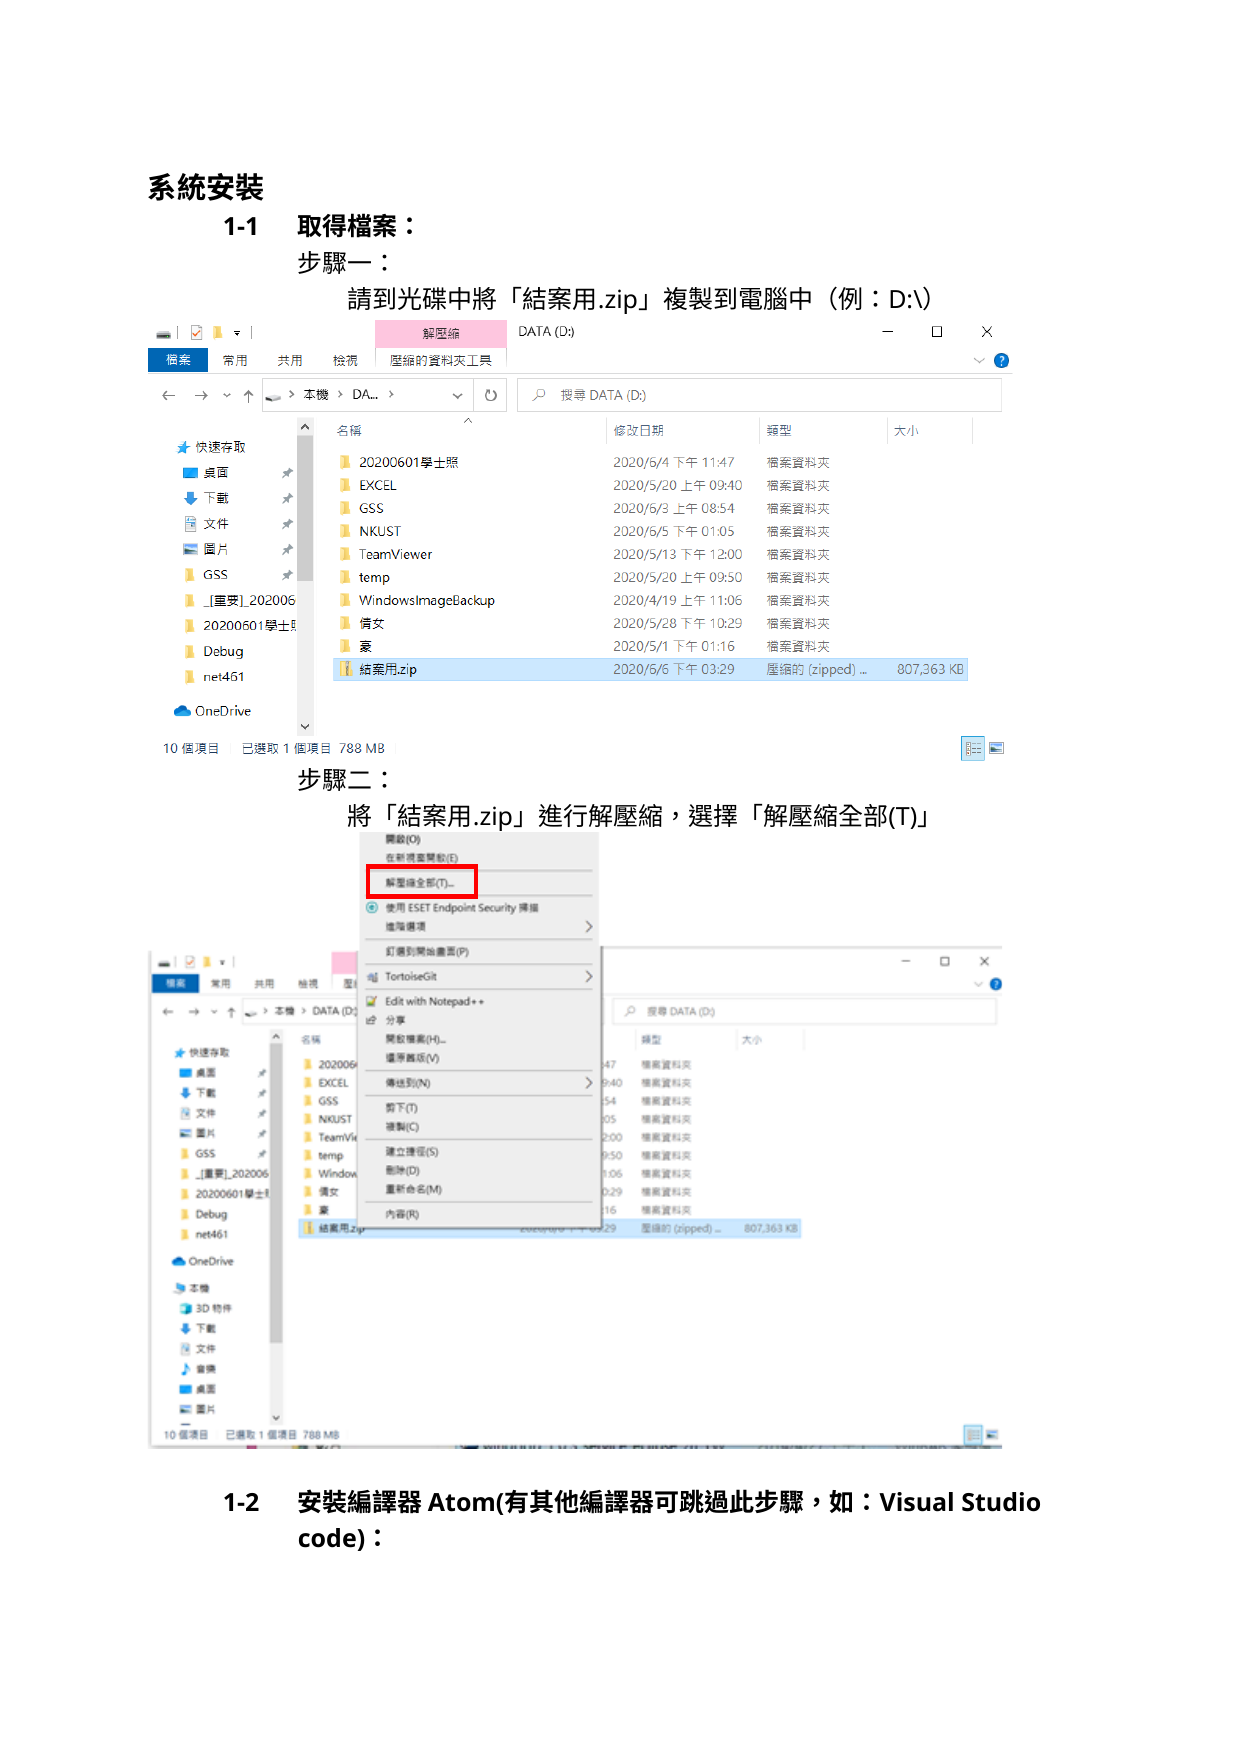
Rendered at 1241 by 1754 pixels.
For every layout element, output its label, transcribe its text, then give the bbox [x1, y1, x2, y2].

picture [147, 315, 1013, 761]
text 步驟一： [298, 243, 1092, 279]
picture [147, 832, 1003, 1449]
list 取得檔案： [223, 207, 1092, 243]
text 請到光碟中將「結案用.zip」複製到電腦中（例：D:\） [298, 279, 1092, 316]
text 將「結案用.zip」進行解壓縮，選擇「解壓縮全部(T)」 [298, 797, 1092, 833]
text 步驟二： [298, 760, 1092, 797]
text 系統安裝 [148, 164, 1092, 207]
list 安裝編譯器Atom(有其他編譯器可跳過此步驟，如：Visual Studio code)： [223, 1483, 1092, 1555]
